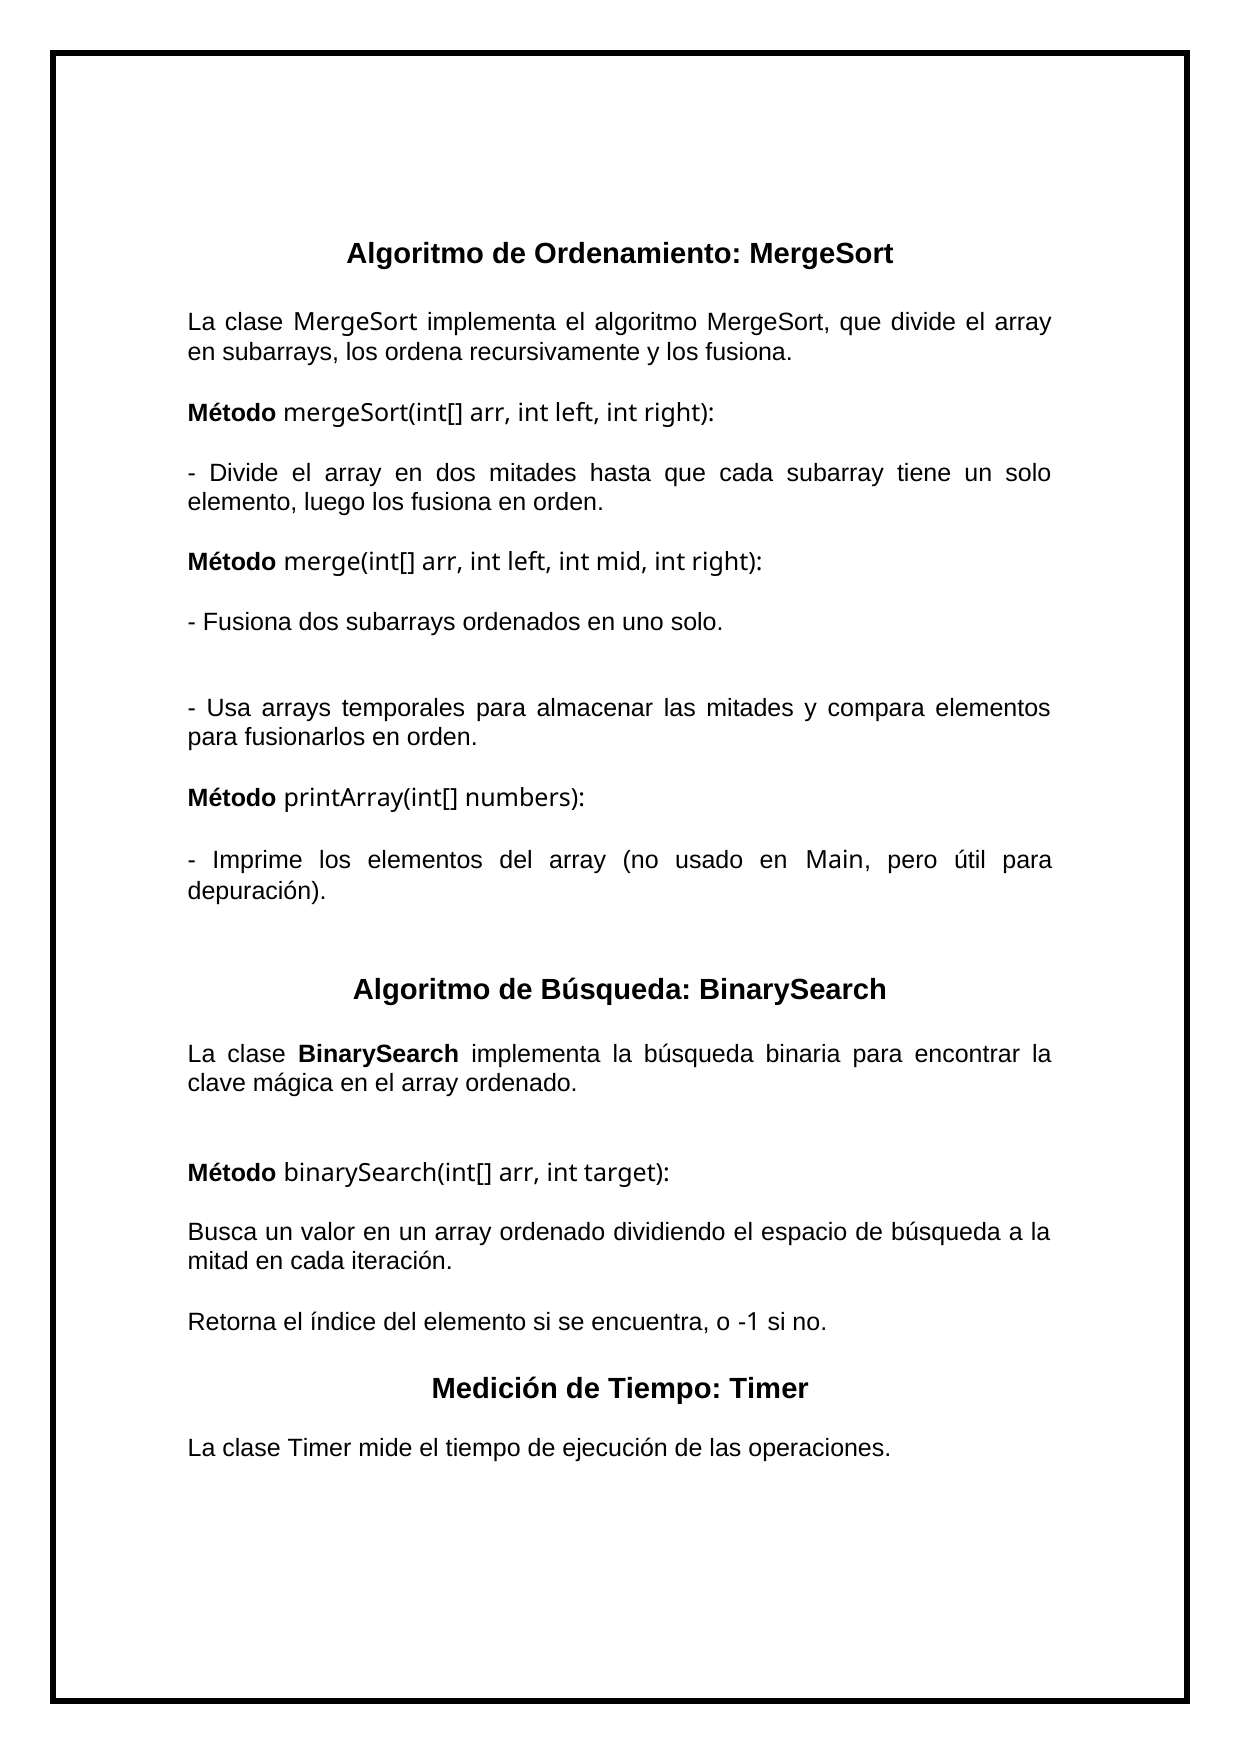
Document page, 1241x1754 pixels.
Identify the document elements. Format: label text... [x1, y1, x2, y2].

text Medición de Tiempo: Timer [187, 1371, 1053, 1404]
text Método binarySearch(int[] arr, int target): [187, 1154, 1053, 1188]
text Algoritmo de Ordenamiento: MergeSort [187, 236, 1053, 270]
text Método printArray(int[] numbers): [187, 779, 1053, 813]
text - Fusiona dos subarrays ordenados en uno solo. [187, 607, 1053, 636]
text - Imprime los elementos del array (no usado en Main, pero útil para depuración). [187, 842, 1053, 905]
text Busca un valor en un array ordenado dividiendo el espacio de búsqueda a la mitad en cada iteración. [187, 1217, 1053, 1274]
text La clase MergeSort implementa el algoritmo MergeSort, que divide el array en subarrays, los ordena recursivamente y los fusiona. [187, 303, 1053, 366]
text - Usa arrays temporales para almacenar las mitades y compara elementos para fusionarlos en orden. [187, 693, 1053, 751]
text Retorna el índice del elemento si se encuentra, o -1 si no. [187, 1303, 1053, 1337]
text Método merge(int[] arr, int left, int mid, int right): [187, 544, 1053, 578]
text La clase BinarySearch implementa la búsqueda binaria para encontrar la clave mágica en el array ordenado. [187, 1039, 1053, 1097]
text La clase Timer mide el tiempo de ejecución de las operaciones. [187, 1433, 1053, 1462]
text - Divide el array en dos mitades hasta que cada subarray tiene un solo elemento, luego los fusiona en orden. [187, 458, 1053, 515]
text Método mergeSort(int[] arr, int left, int right): [187, 395, 1053, 429]
text Algoritmo de Búsqueda: BinarySearch [187, 972, 1053, 1006]
